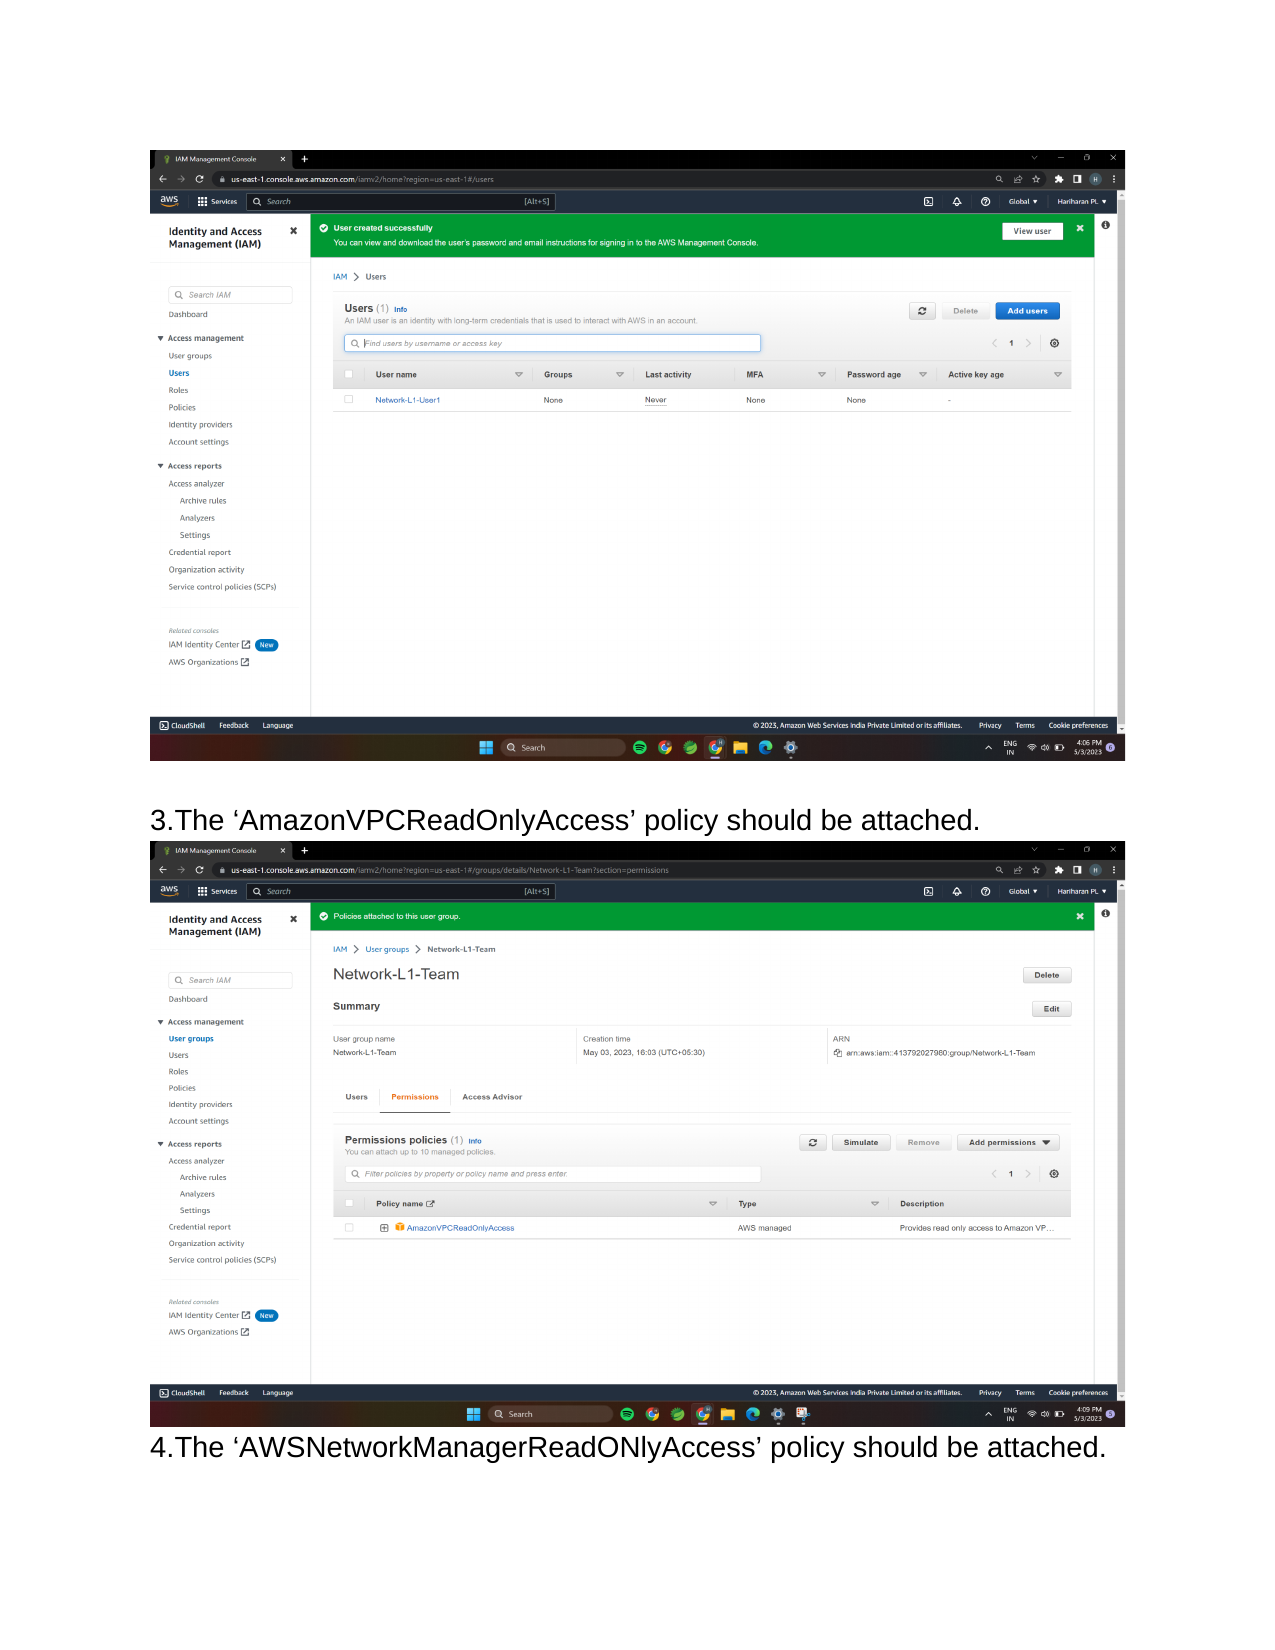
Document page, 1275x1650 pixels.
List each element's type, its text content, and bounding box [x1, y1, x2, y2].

picture [150, 841, 1125, 1427]
picture [150, 150, 1125, 761]
text 3.The ‘AmazonVPCReadOnlyAccess’ policy should be attached. [150, 803, 1125, 836]
text 4.The ‘AWSNetworkManagerReadONlyAccess’ policy should be attached. [150, 1430, 1125, 1464]
